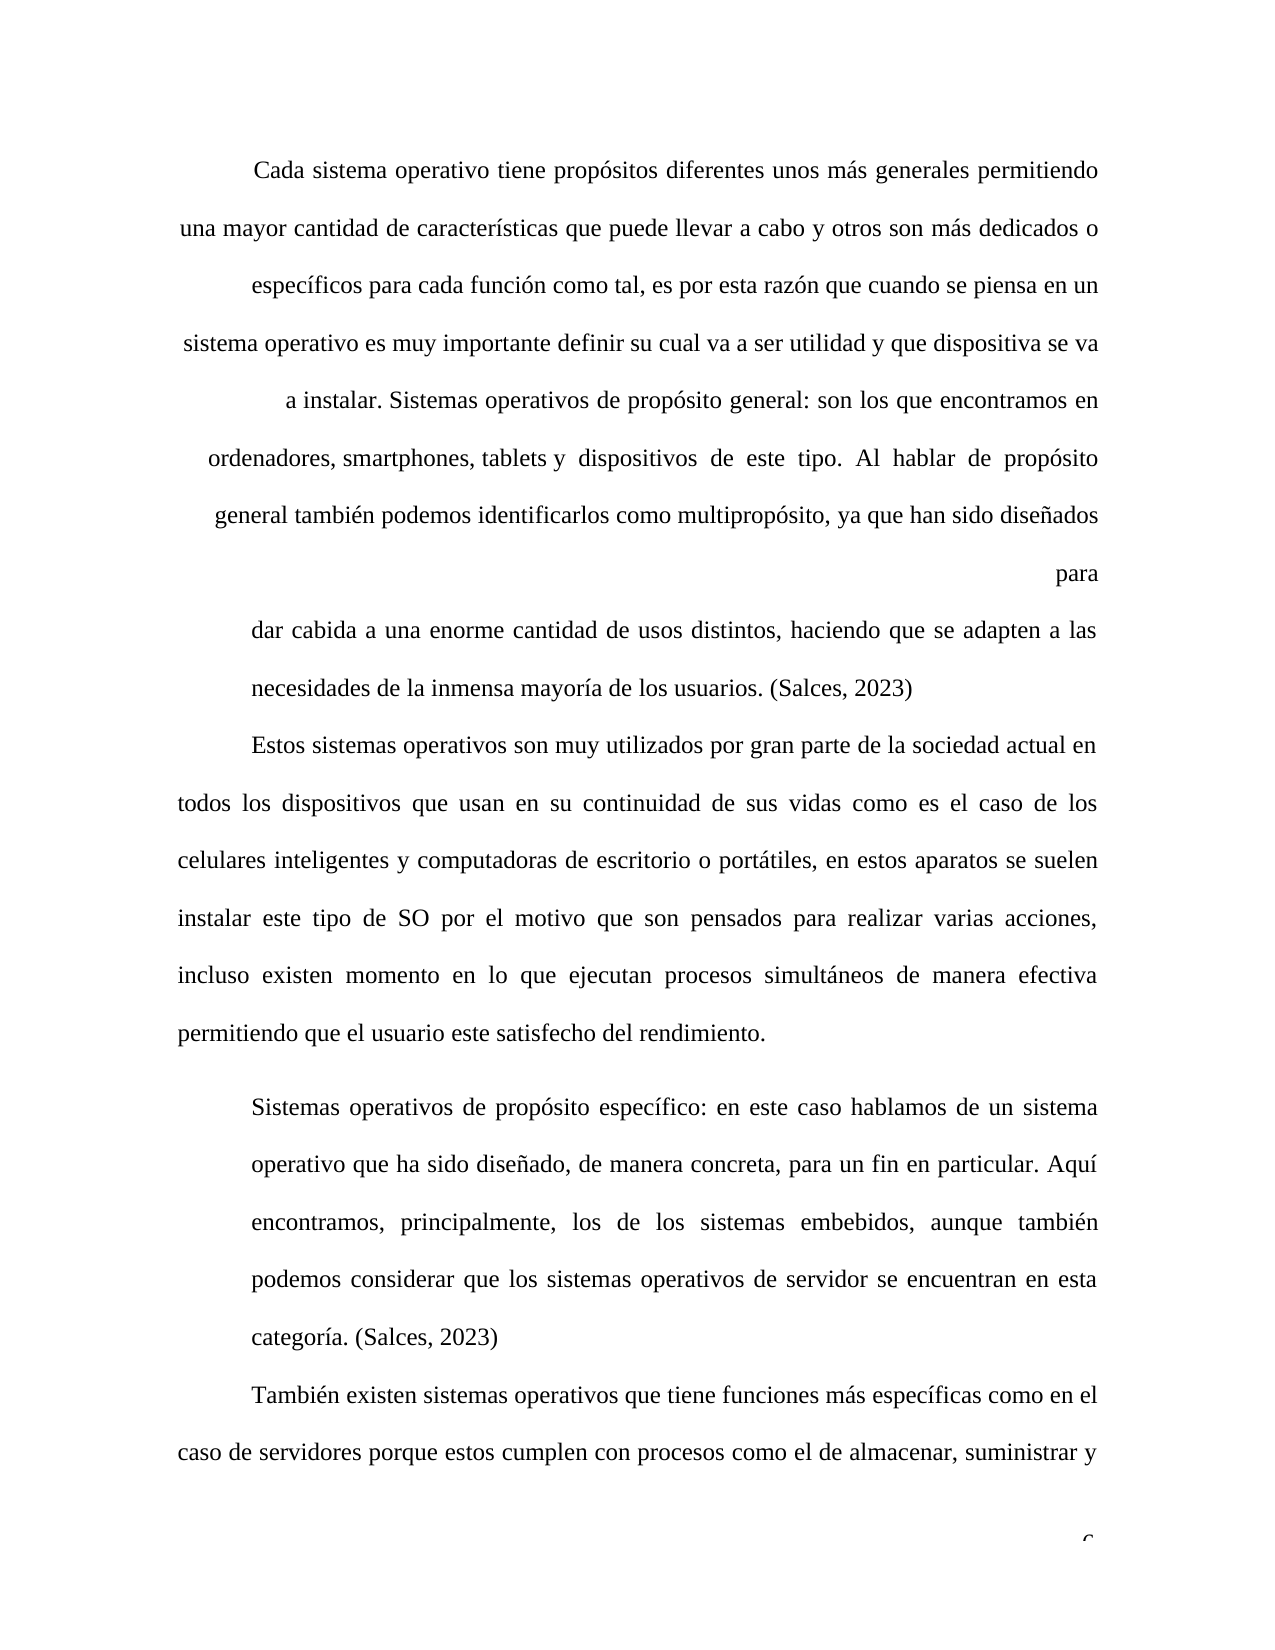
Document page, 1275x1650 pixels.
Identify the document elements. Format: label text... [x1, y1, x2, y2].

text Sistemas operativos de propósito específico: en este caso hablamos de un sistema operativo que ha sido diseñado, de manera concreta, para un fin en particular. Aquí encontramos, principalmente, los de los sistemas embebidos, aunque también podemos considerar que los sistemas operativos de servidor se encuentran en esta categoría. (Salces, 2023) [251, 1092, 1098, 1351]
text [177, 1380, 1098, 1466]
text Estos sistemas operativos son muy utilizados por gran parte de la sociedad actual en todos los dispositivos que usan en su continuidad de sus vidas como es el caso de los celulares inteligentes y computadoras de escritorio o portátiles, en estos aparatos se suelen instalar este tipo de SO por el motivo que son pensados para realizar varias acciones, incluso existen momento en lo que ejecutan procesos simultáneos de manera efectiva permitiendo que el usuario este satisfecho del rendimiento. [177, 731, 1098, 1047]
text Cada sistema operativo tiene propósitos diferentes unos más generales permitiendo una mayor cantidad de características que puede llevar a cabo y otros son más dedicados o específicos para cada función como tal, es por esta razón que cuando se piensa en un sistema operativo es muy importante definir su cual va a ser utilidad y que dispositiva se va a instalar. Sistemas operativos de propósito general: son los que encontramos en ordenadores, smartphones, tablets y dispositivos de este tipo. Al hablar de propósito general también podemos identificarlos como multipropósito, ya que han sido diseñados para [177, 155, 1098, 587]
text dar cabida a una enorme cantidad de usos distintos, haciendo que se adapten a las necesidades de la inmensa mayoría de los usuarios. (Salces, 2023) [251, 616, 1097, 702]
